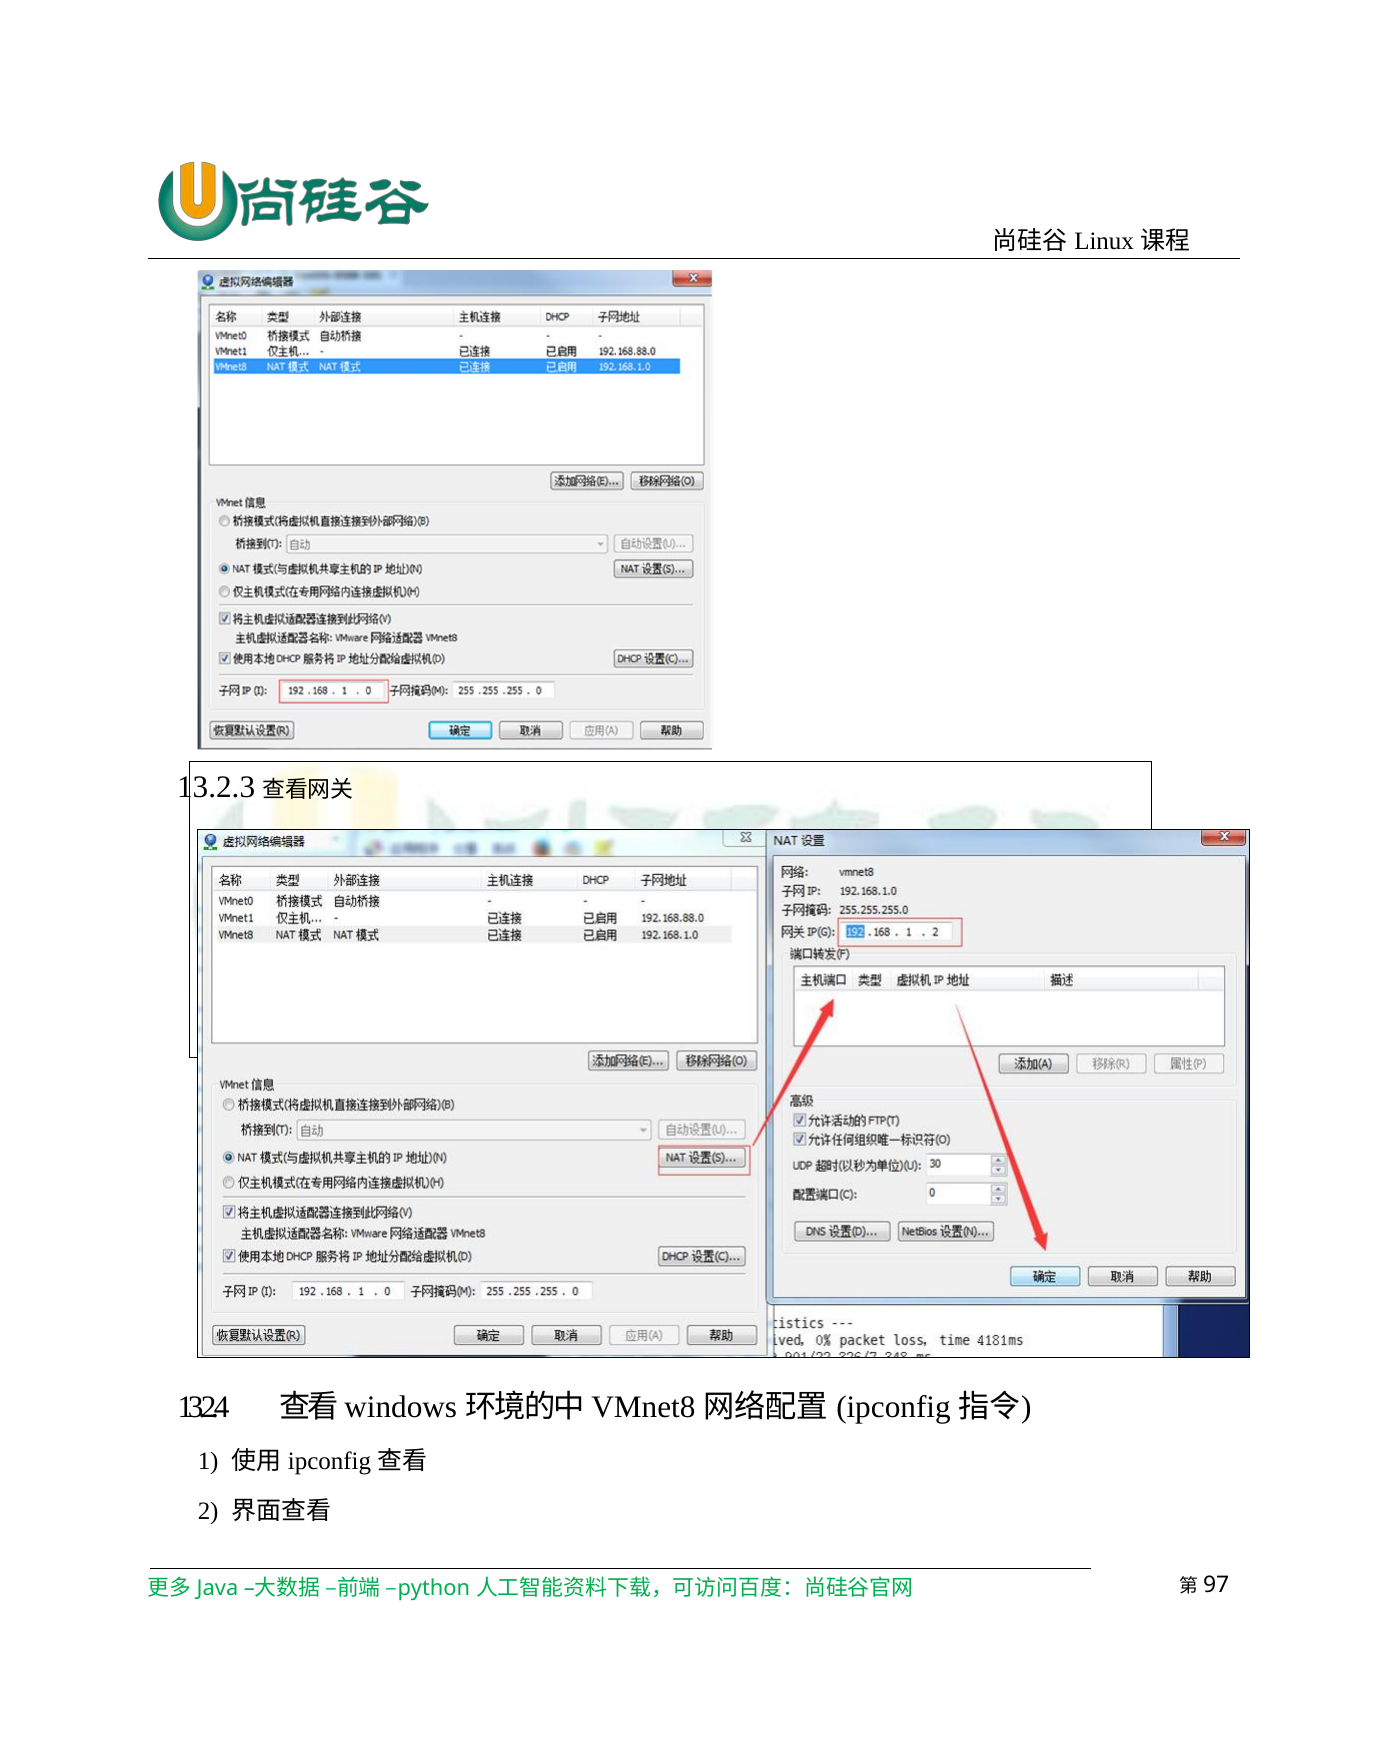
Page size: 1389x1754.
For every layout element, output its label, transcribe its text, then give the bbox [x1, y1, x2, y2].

picture [198, 830, 1249, 1357]
list 使用 ipconfig 查看 [198, 1429, 1338, 1479]
picture [147, 153, 436, 249]
subtitle 查看 windows 环境的中 VMnet8 网络配置 (ipconfig 指令) [177, 1372, 1338, 1429]
list 界面查看 [198, 1479, 1338, 1530]
picture [190, 762, 1151, 1057]
picture [197, 270, 713, 750]
